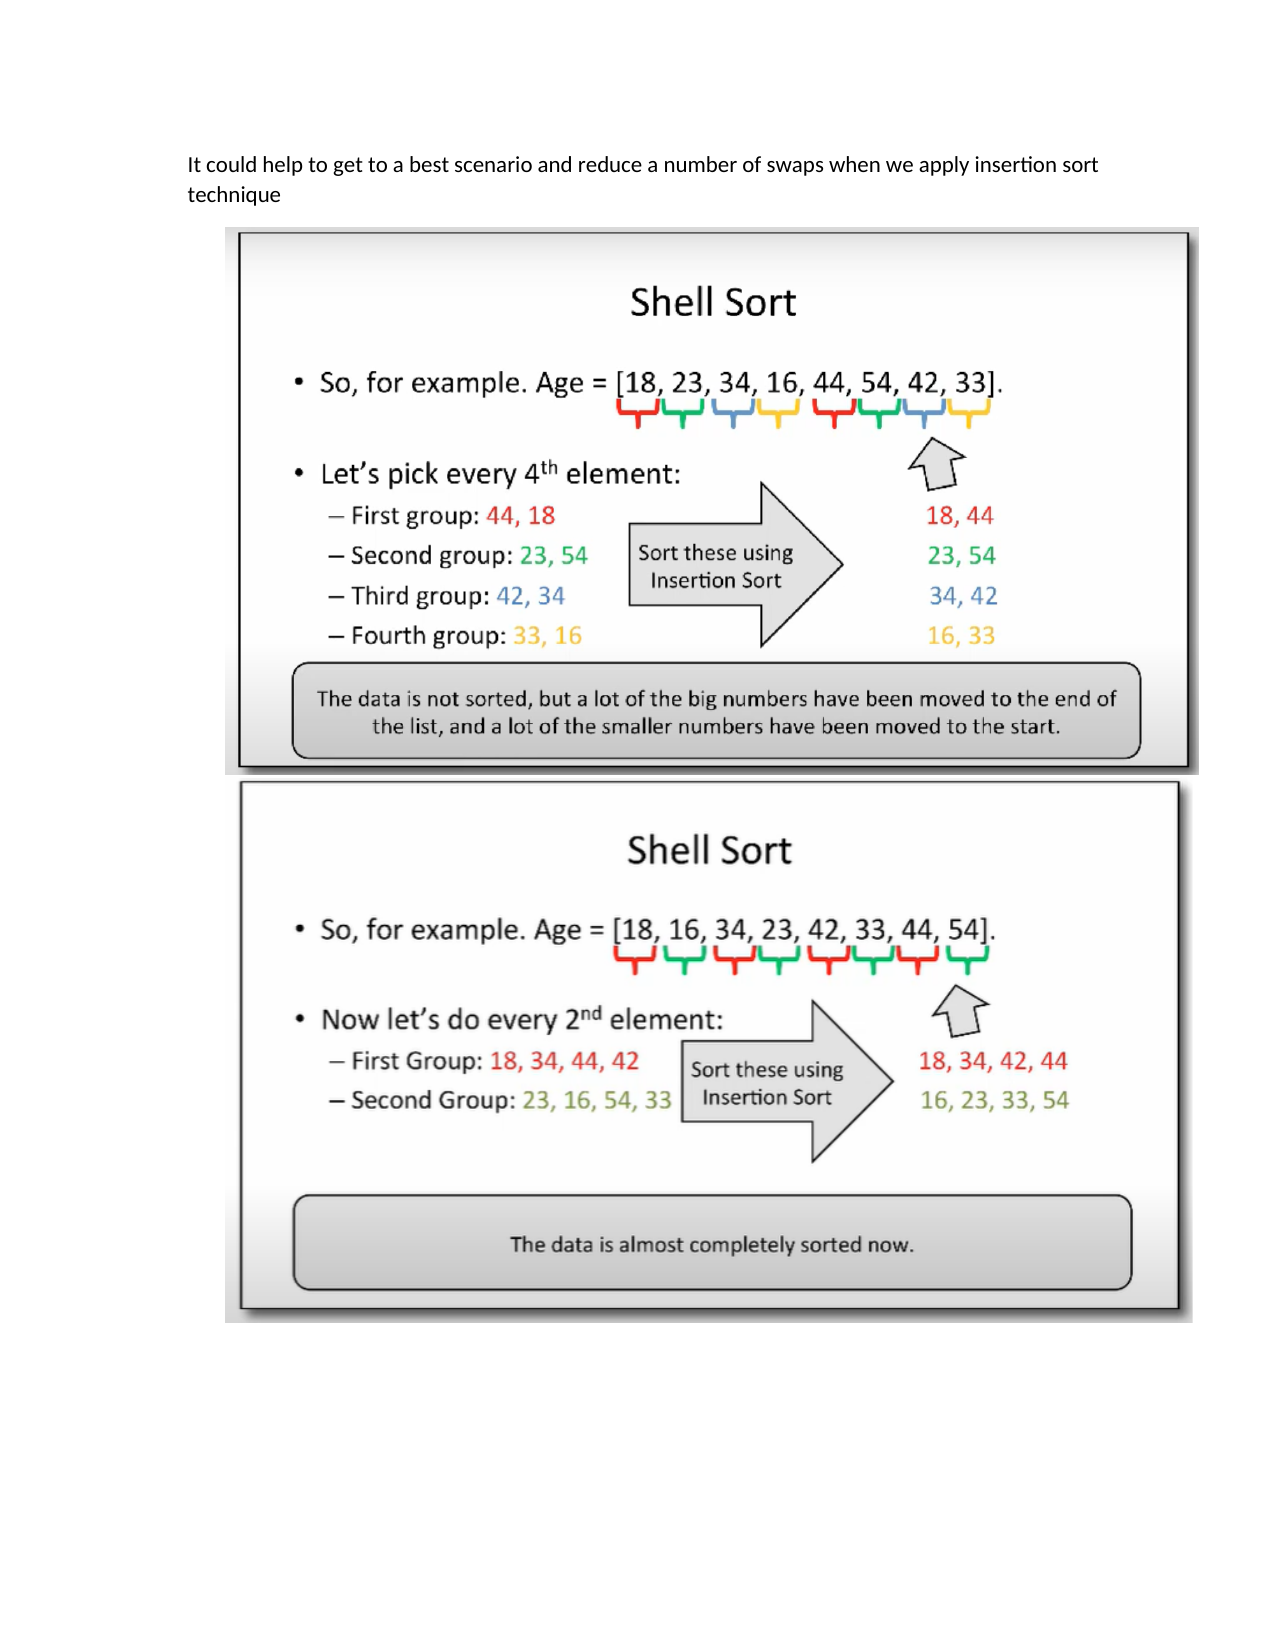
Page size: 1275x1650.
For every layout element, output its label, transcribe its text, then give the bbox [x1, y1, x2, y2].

picture [225, 227, 1199, 775]
text It could help to get to a best scenario and reduce a number of swaps when we apply insertion sort technique [187, 150, 1125, 208]
picture [225, 776, 1193, 1323]
